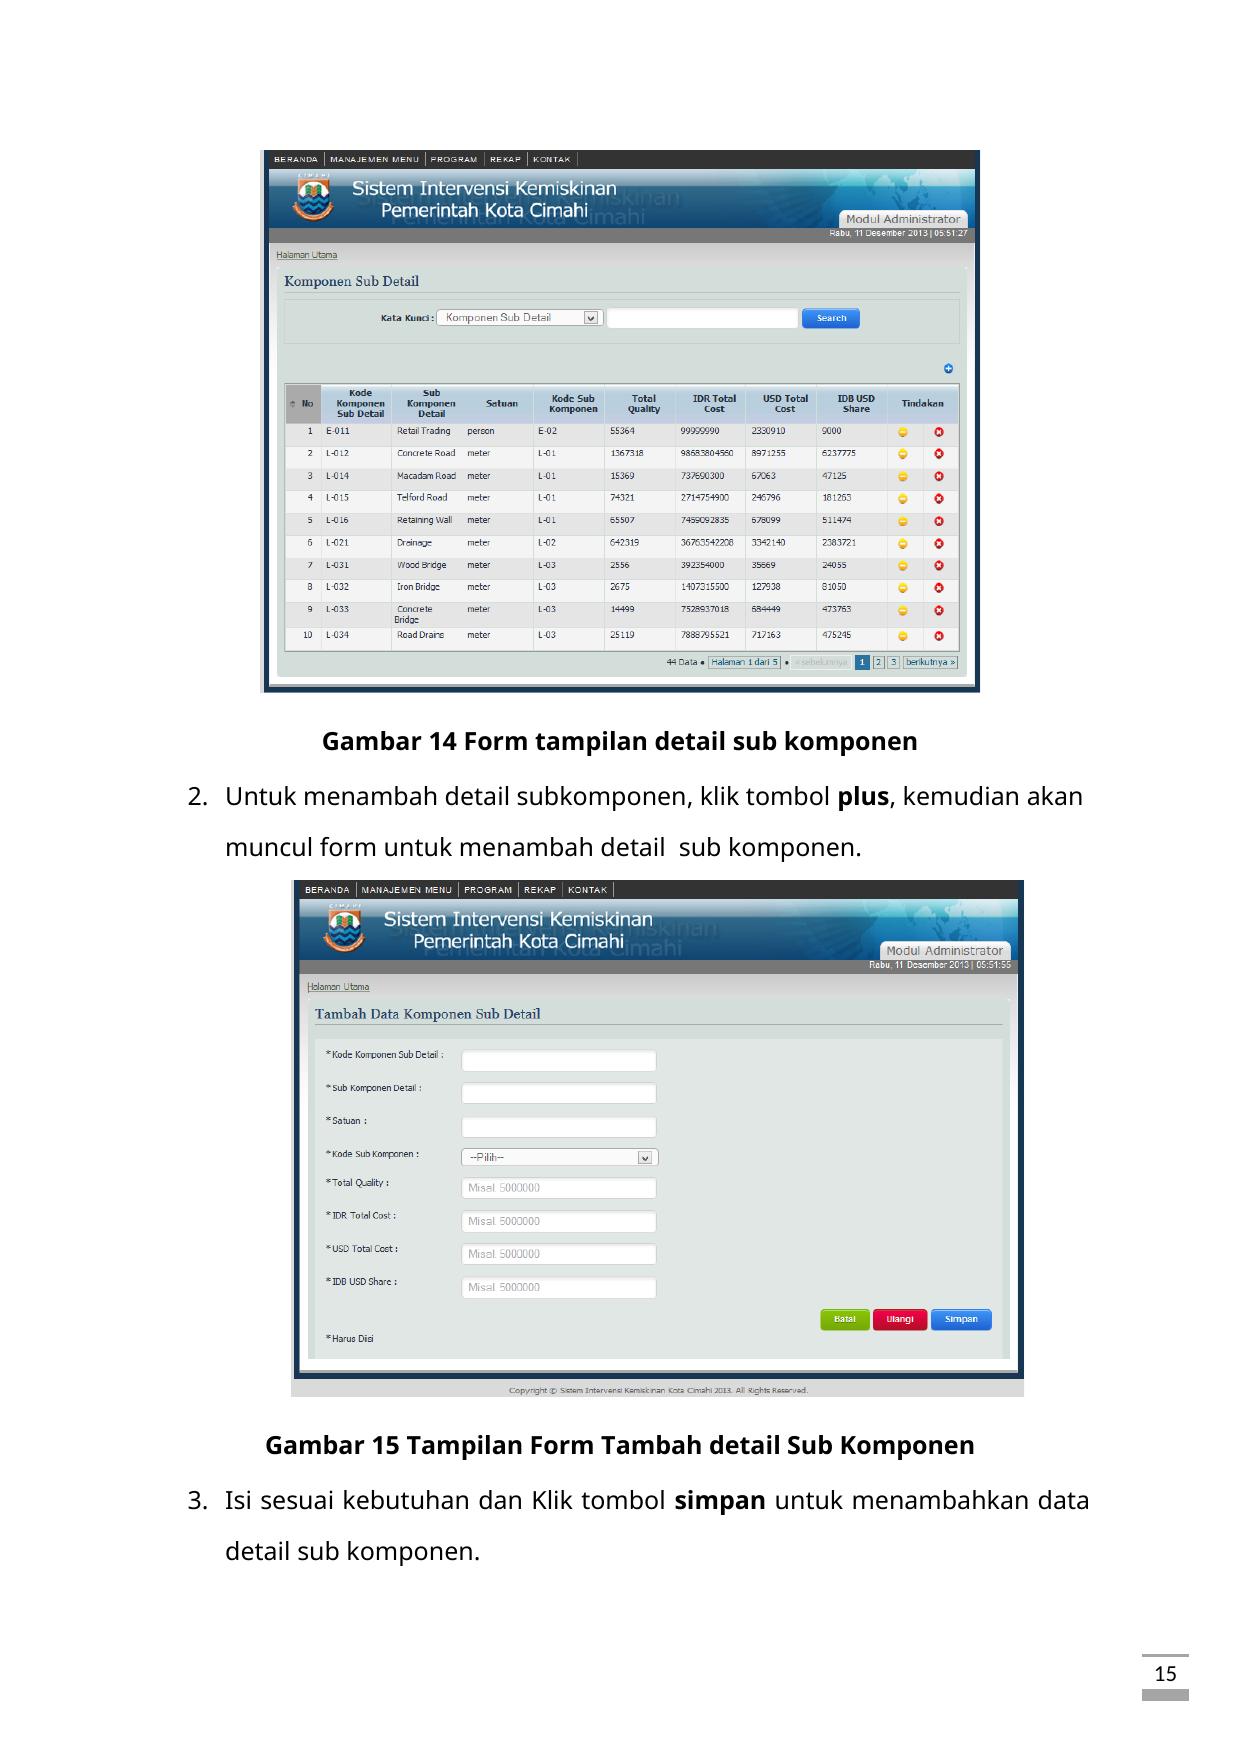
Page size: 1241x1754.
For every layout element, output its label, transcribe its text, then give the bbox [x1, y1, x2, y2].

text Gambar 15 Tampilan Form Tambah detail Sub Komponen [150, 1427, 1090, 1462]
list Untuk menambah detail subkomponen, klik tombol plus, kemudian akan muncul form untuk menambah detail sub komponen. [187, 778, 1090, 864]
list Isi sesuai kebutuhan dan Klik tombol simpan untuk menambahkan data detail sub komponen. [187, 1482, 1090, 1567]
text Gambar 14 Form tampilan detail sub komponen [150, 724, 1090, 758]
picture [291, 880, 1025, 1397]
picture [260, 150, 981, 693]
